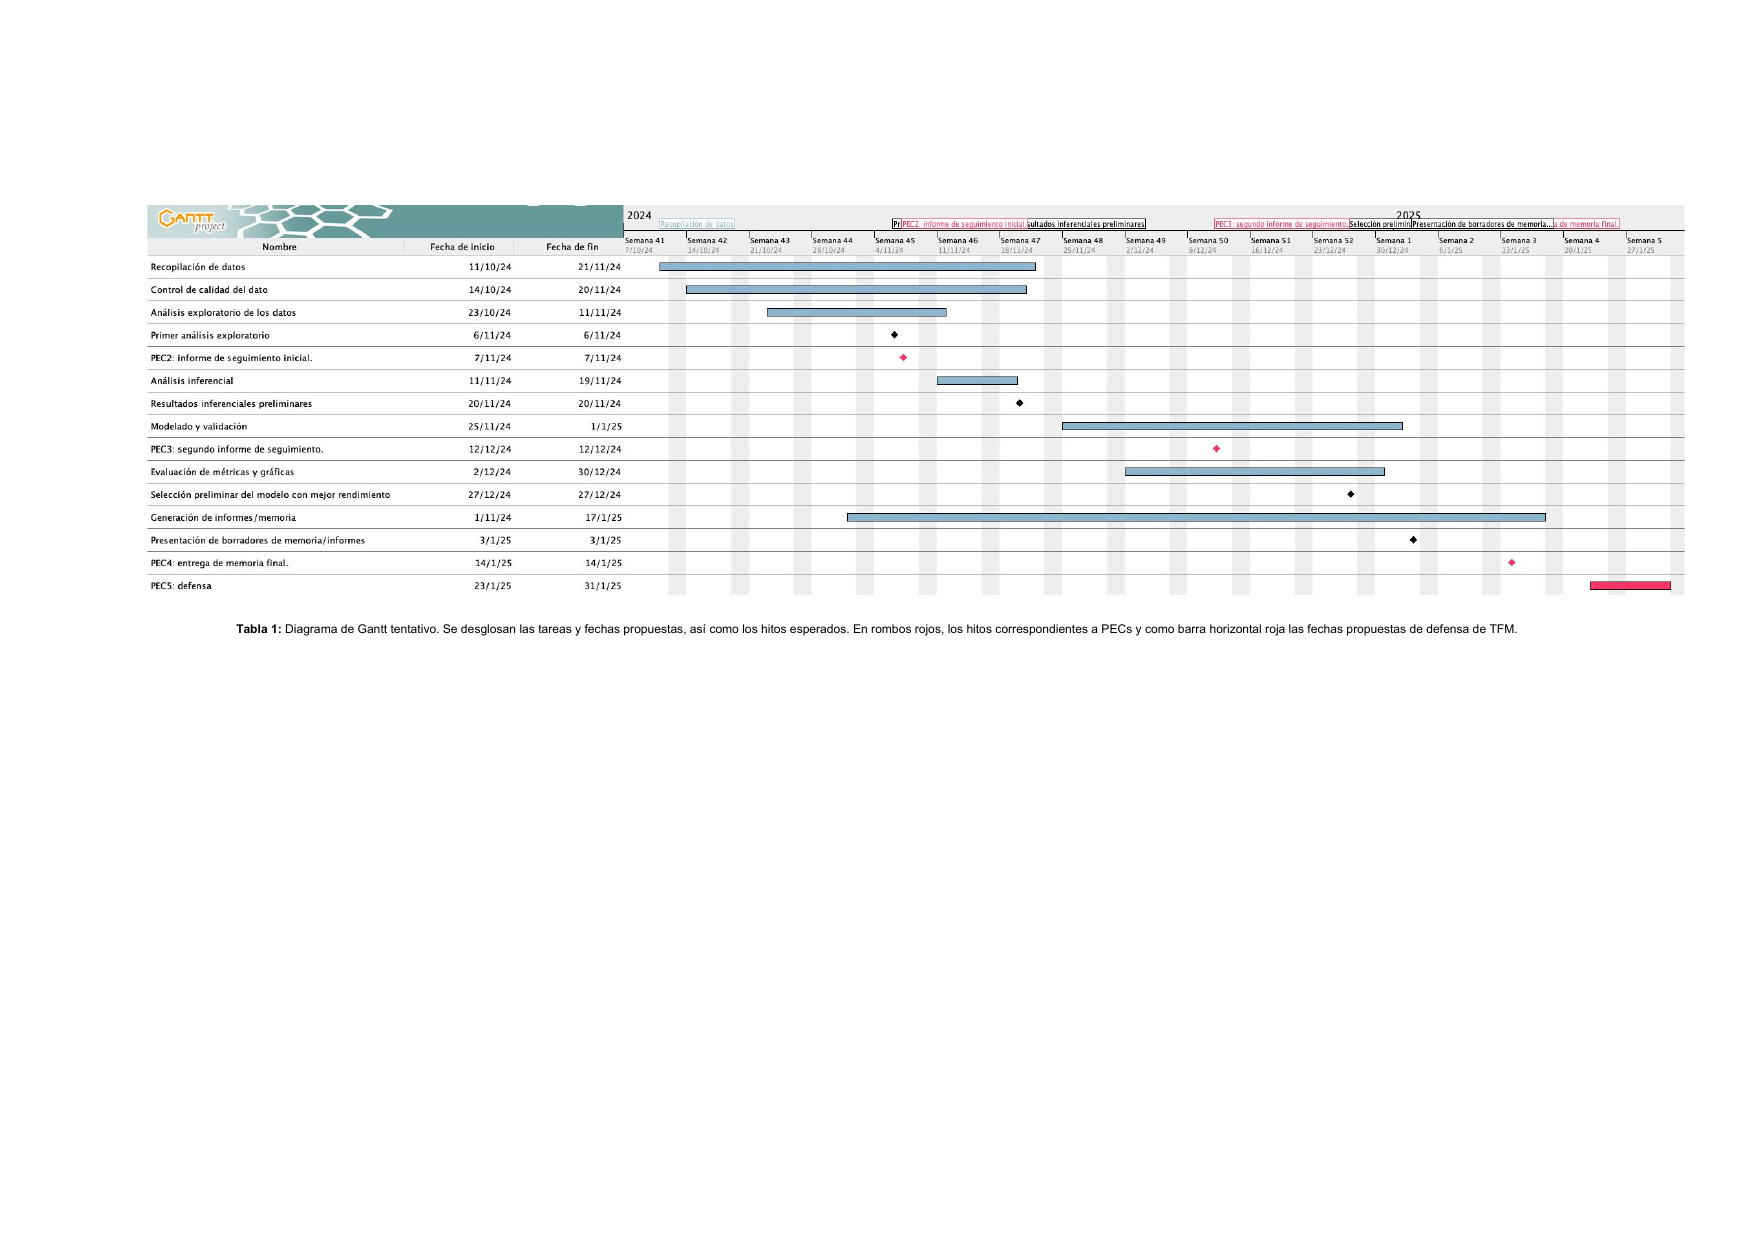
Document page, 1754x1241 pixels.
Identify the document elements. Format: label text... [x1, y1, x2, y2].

text Tabla 1: Diagrama de Gantt tentativo. Se desglosan las tareas y fechas propuestas, así como los hitos esperados. En rombos rojos, los hitos correspondientes a PECs y como barra horizontal roja las fechas propuestas de defensa de TFM. [147, 595, 1606, 636]
picture [147, 205, 1685, 595]
